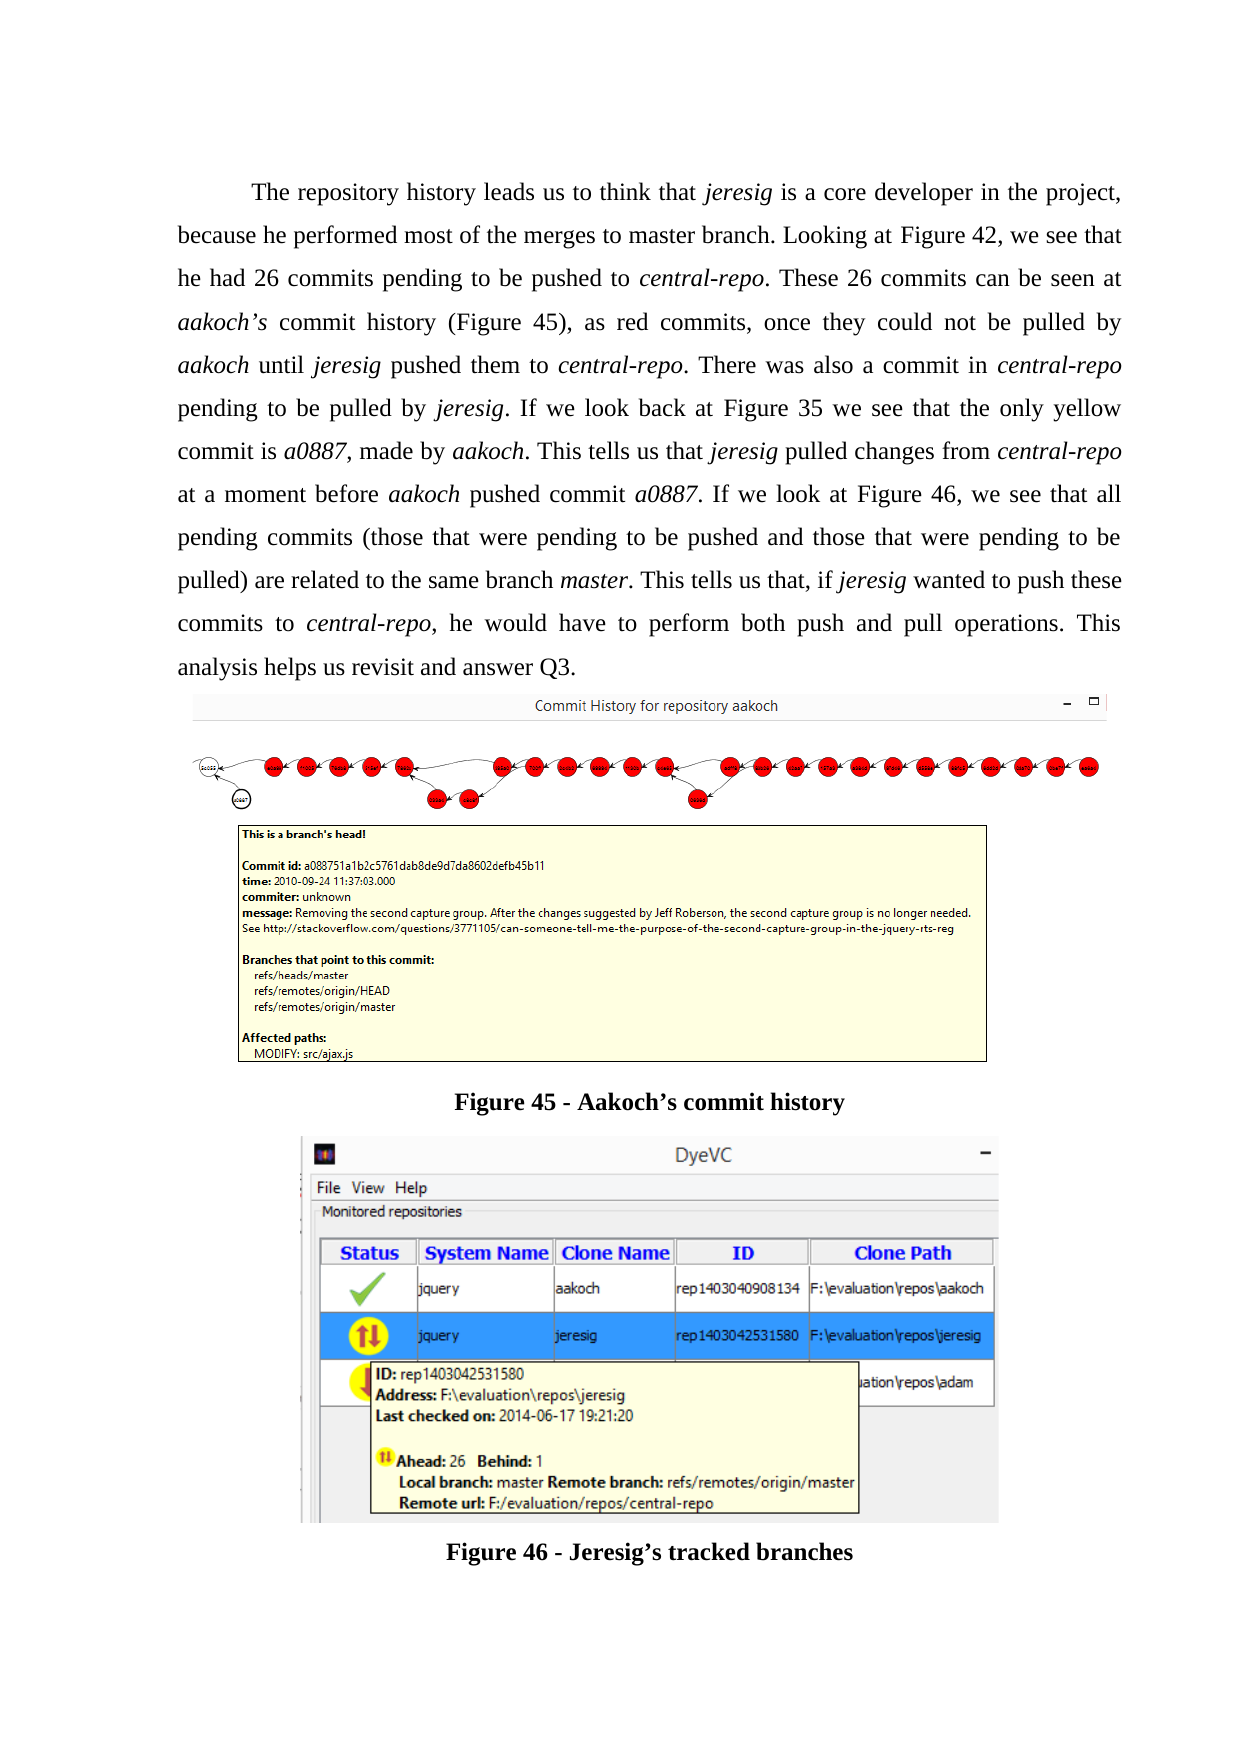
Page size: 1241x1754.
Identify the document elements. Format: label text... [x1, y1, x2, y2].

picture [300, 1136, 999, 1523]
picture [192, 694, 1107, 1073]
